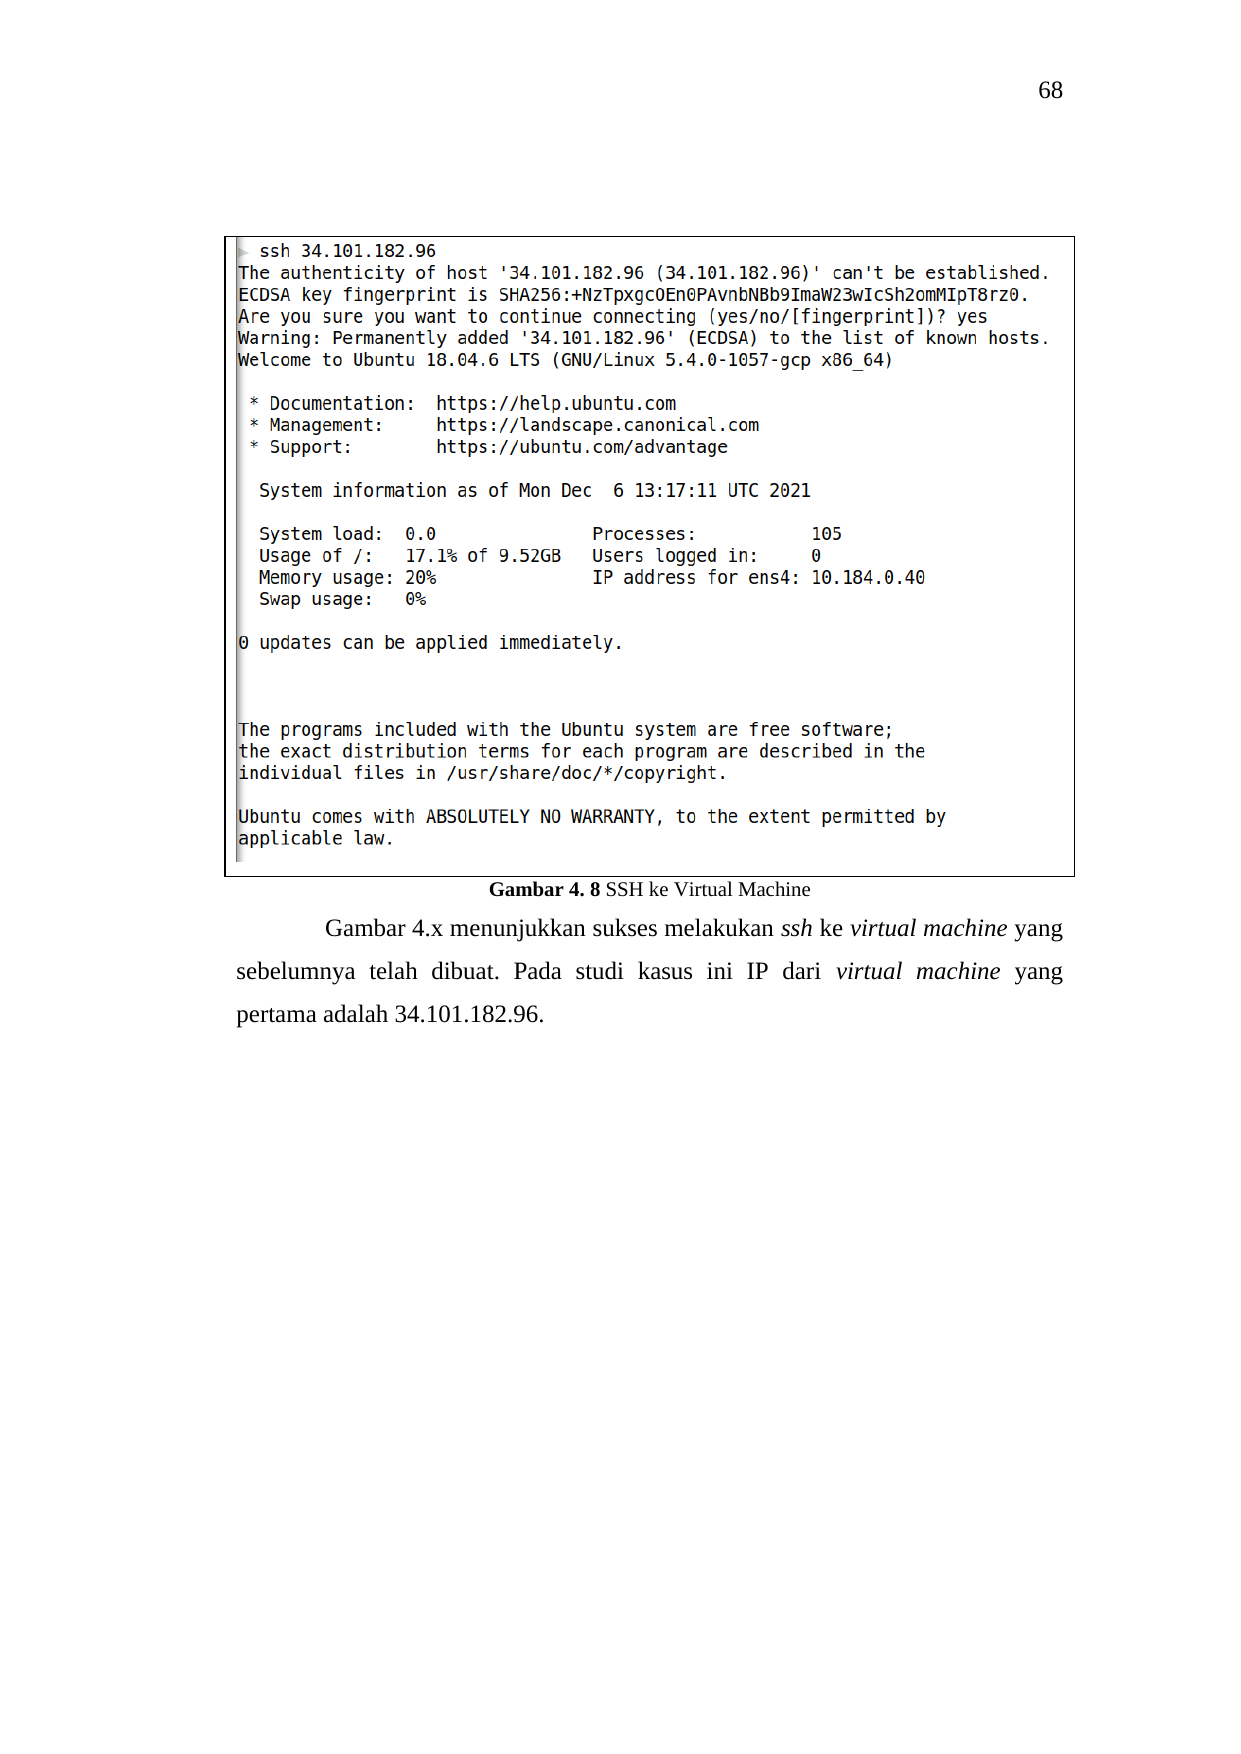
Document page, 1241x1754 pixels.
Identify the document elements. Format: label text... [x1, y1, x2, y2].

picture [236, 237, 1064, 862]
text Gambar 4.x menunjukkan sukses melakukan ssh ke virtual machine yang sebelumnya telah dibuat. Pada studi kasus ini IP dari virtual machine yang pertama adalah 34.101.182.96. [236, 913, 1063, 1028]
table_header [226, 237, 1074, 876]
